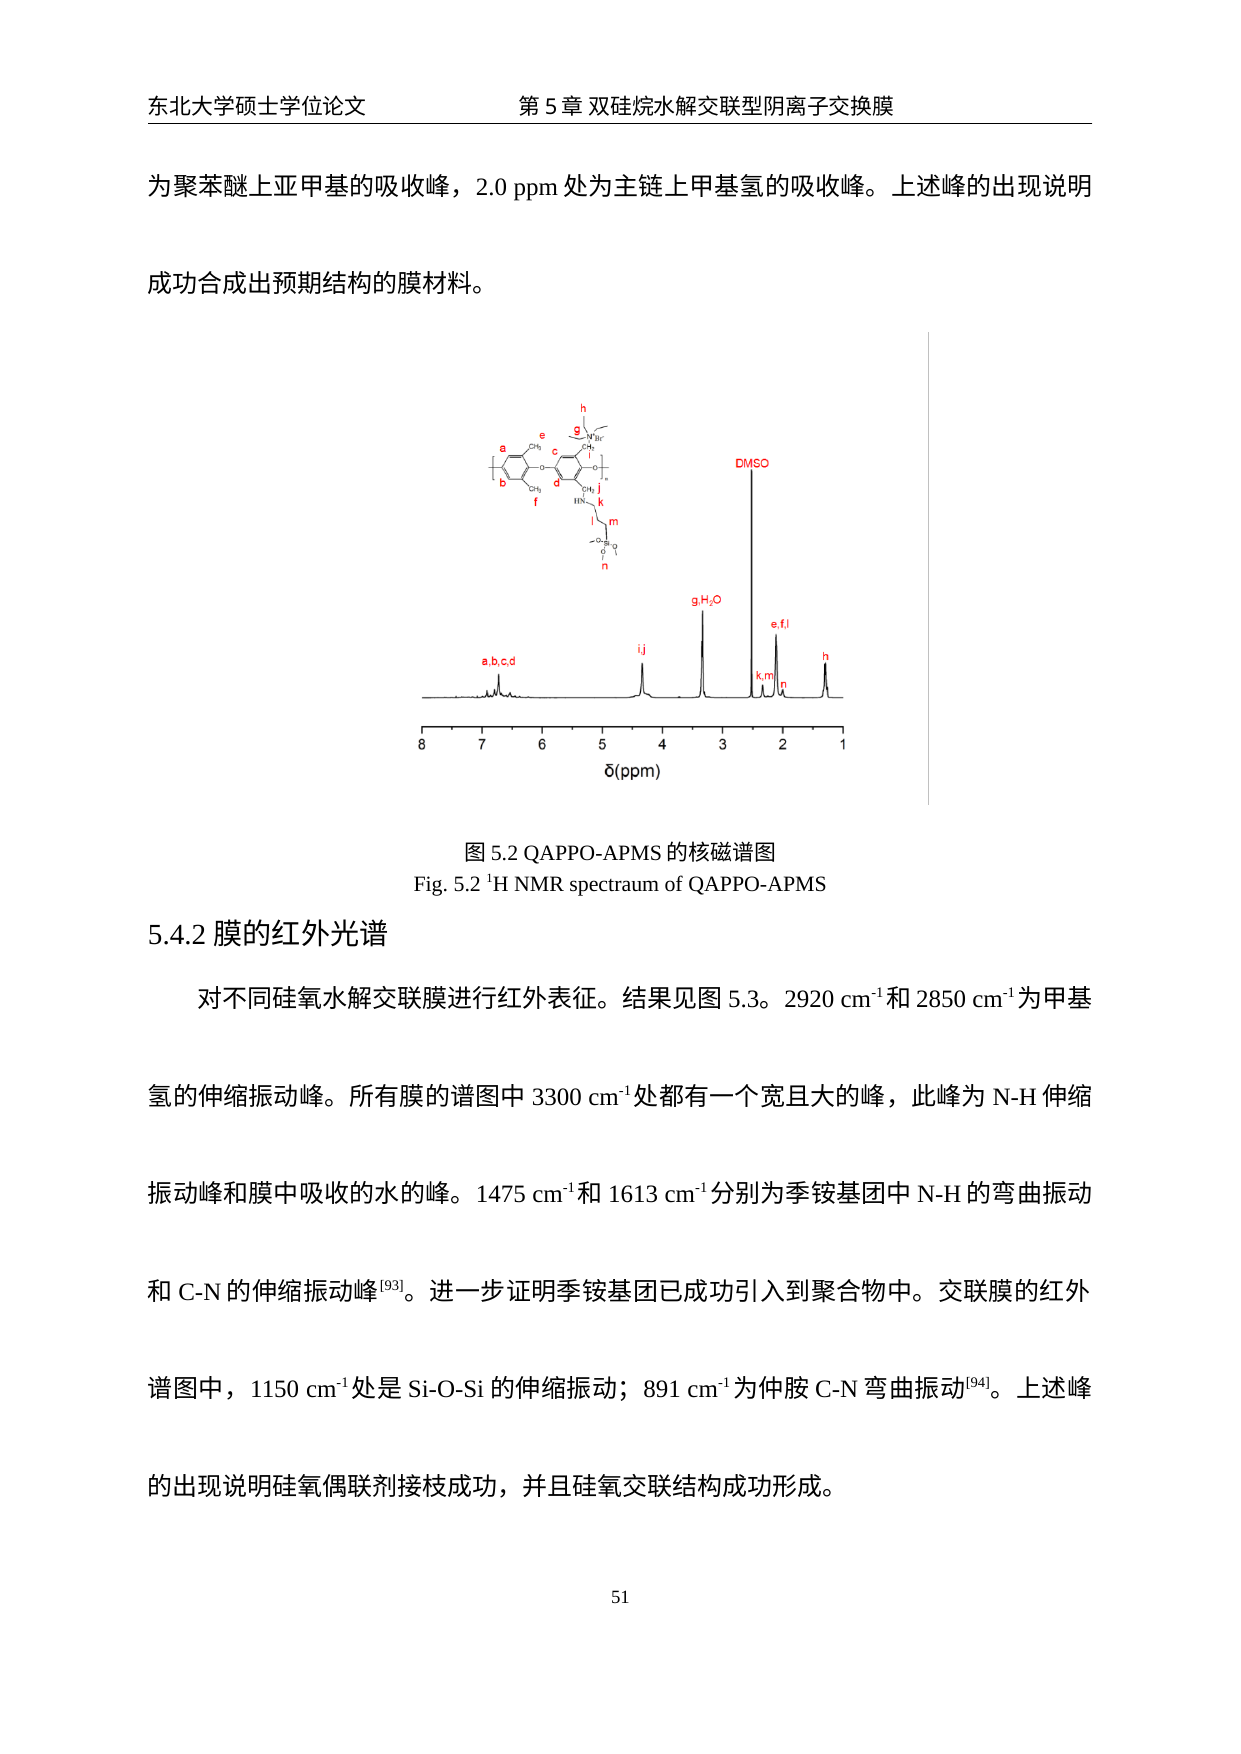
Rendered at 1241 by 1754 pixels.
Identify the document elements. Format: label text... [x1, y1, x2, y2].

text 图5.2 QAPPO-APMS的核磁谱图 [148, 834, 1092, 867]
picture [311, 332, 929, 805]
subtitle 5.4.2 膜的红外光谱 [148, 899, 1092, 964]
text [148, 152, 1092, 314]
text Fig. 5.2 1H NMR spectraum of QAPPO-APMS [148, 867, 1092, 899]
text 对不同硅氧水解交联膜进行红外表征。结果见图5.3。2920 cm-1和2850 cm-1为甲基氢的伸缩振动峰。所有膜的谱图中3300 cm-1处都有一个宽且大的峰，此峰为N-H伸缩振动峰和膜中吸收的水的峰。1475 cm-1和1613 cm-1分别为季铵基团中N-H的弯曲振动和C-N的伸缩振动峰[93]。进一步证明季铵基团已成功引入到聚合物中。交联膜的红外谱图中，1150 cm-1处是Si-O-Si的伸缩振动；891 cm-1为仲胺C-N弯曲振动[94]。上述峰的出现说明硅氧偶联剂接枝成功，并且硅氧交联结构成功形成。 [148, 964, 1092, 1517]
